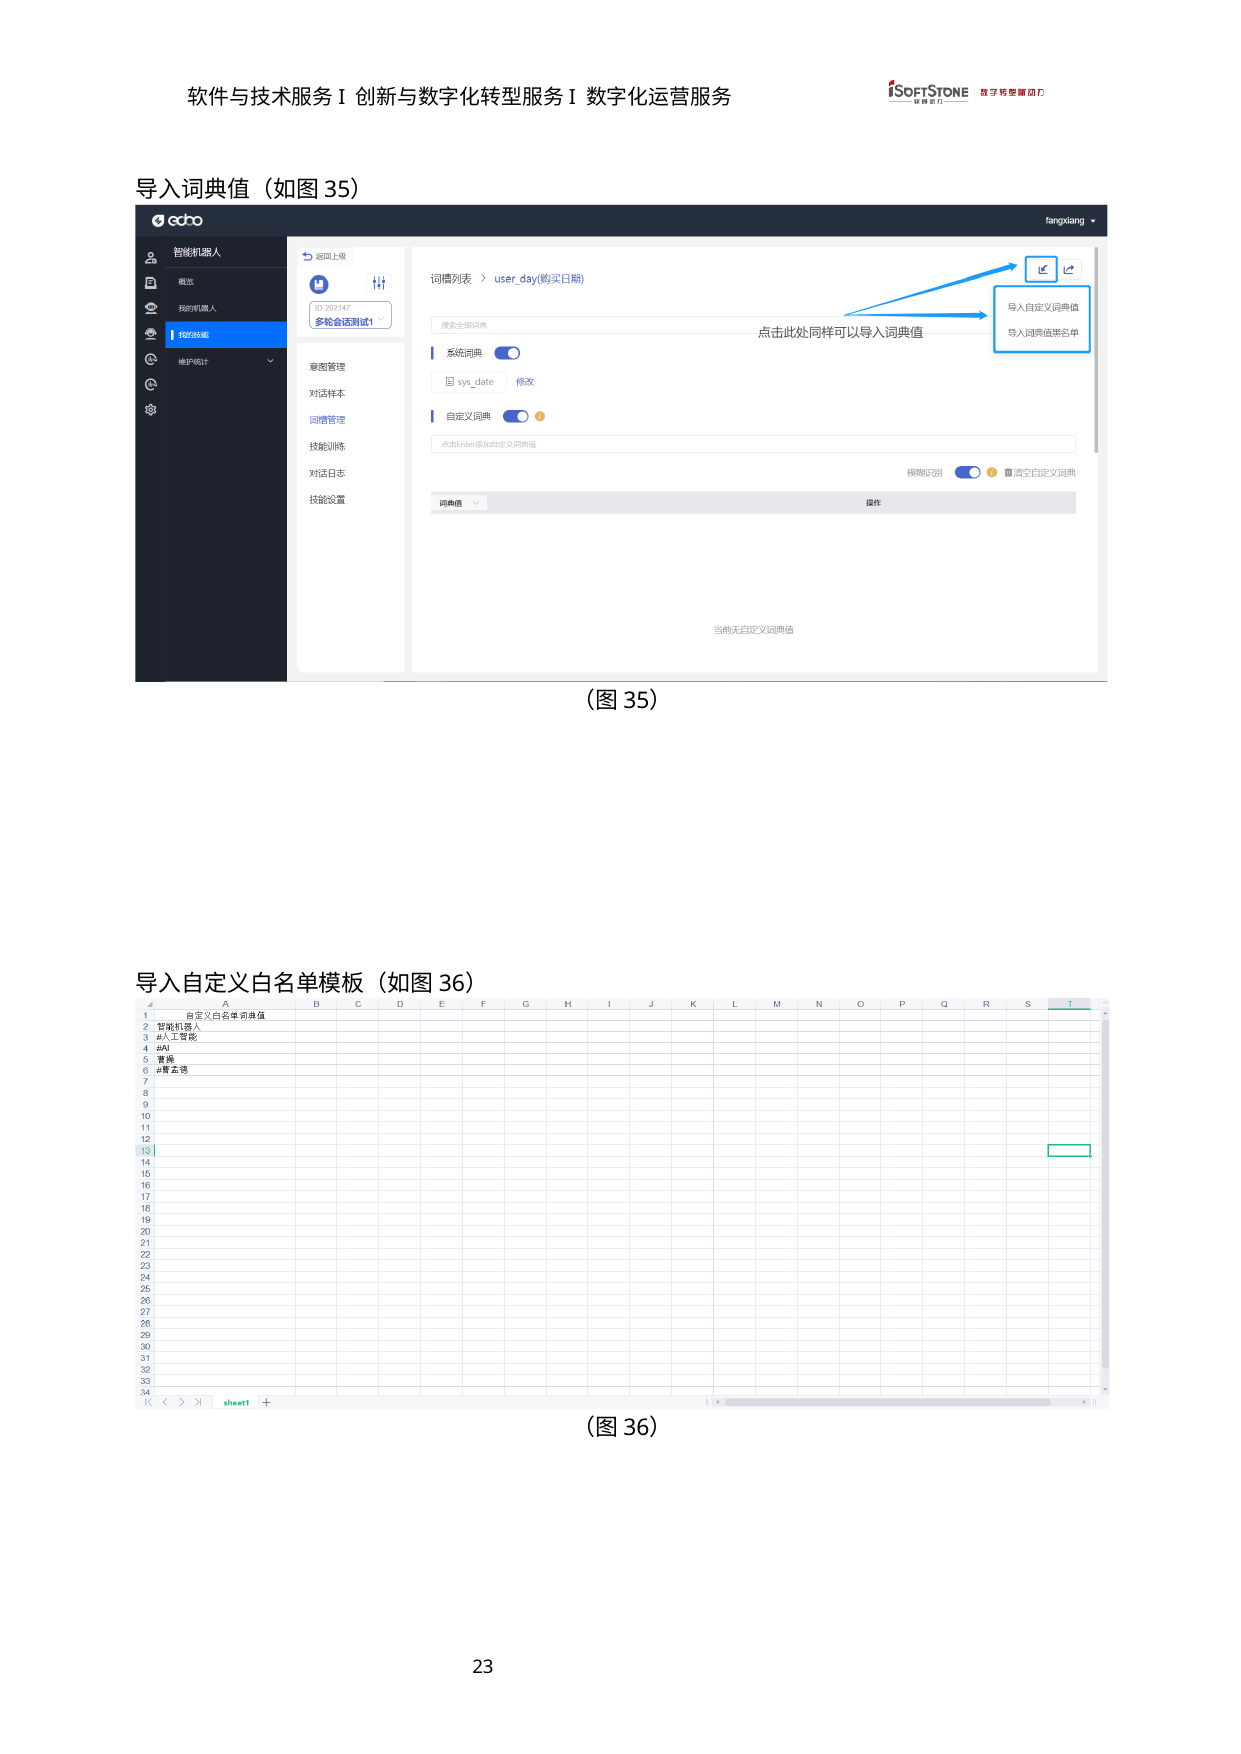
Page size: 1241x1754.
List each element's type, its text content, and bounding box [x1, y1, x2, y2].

text 导入词典值（如图 35） [135, 171, 1109, 204]
picture [135, 204, 1108, 682]
text 导入自定义白名单模板（如图 36） [135, 965, 1109, 998]
text （图 35） [135, 682, 1109, 715]
picture [888, 80, 1044, 104]
picture [135, 998, 1110, 1409]
text （图 36） [135, 1409, 1109, 1442]
